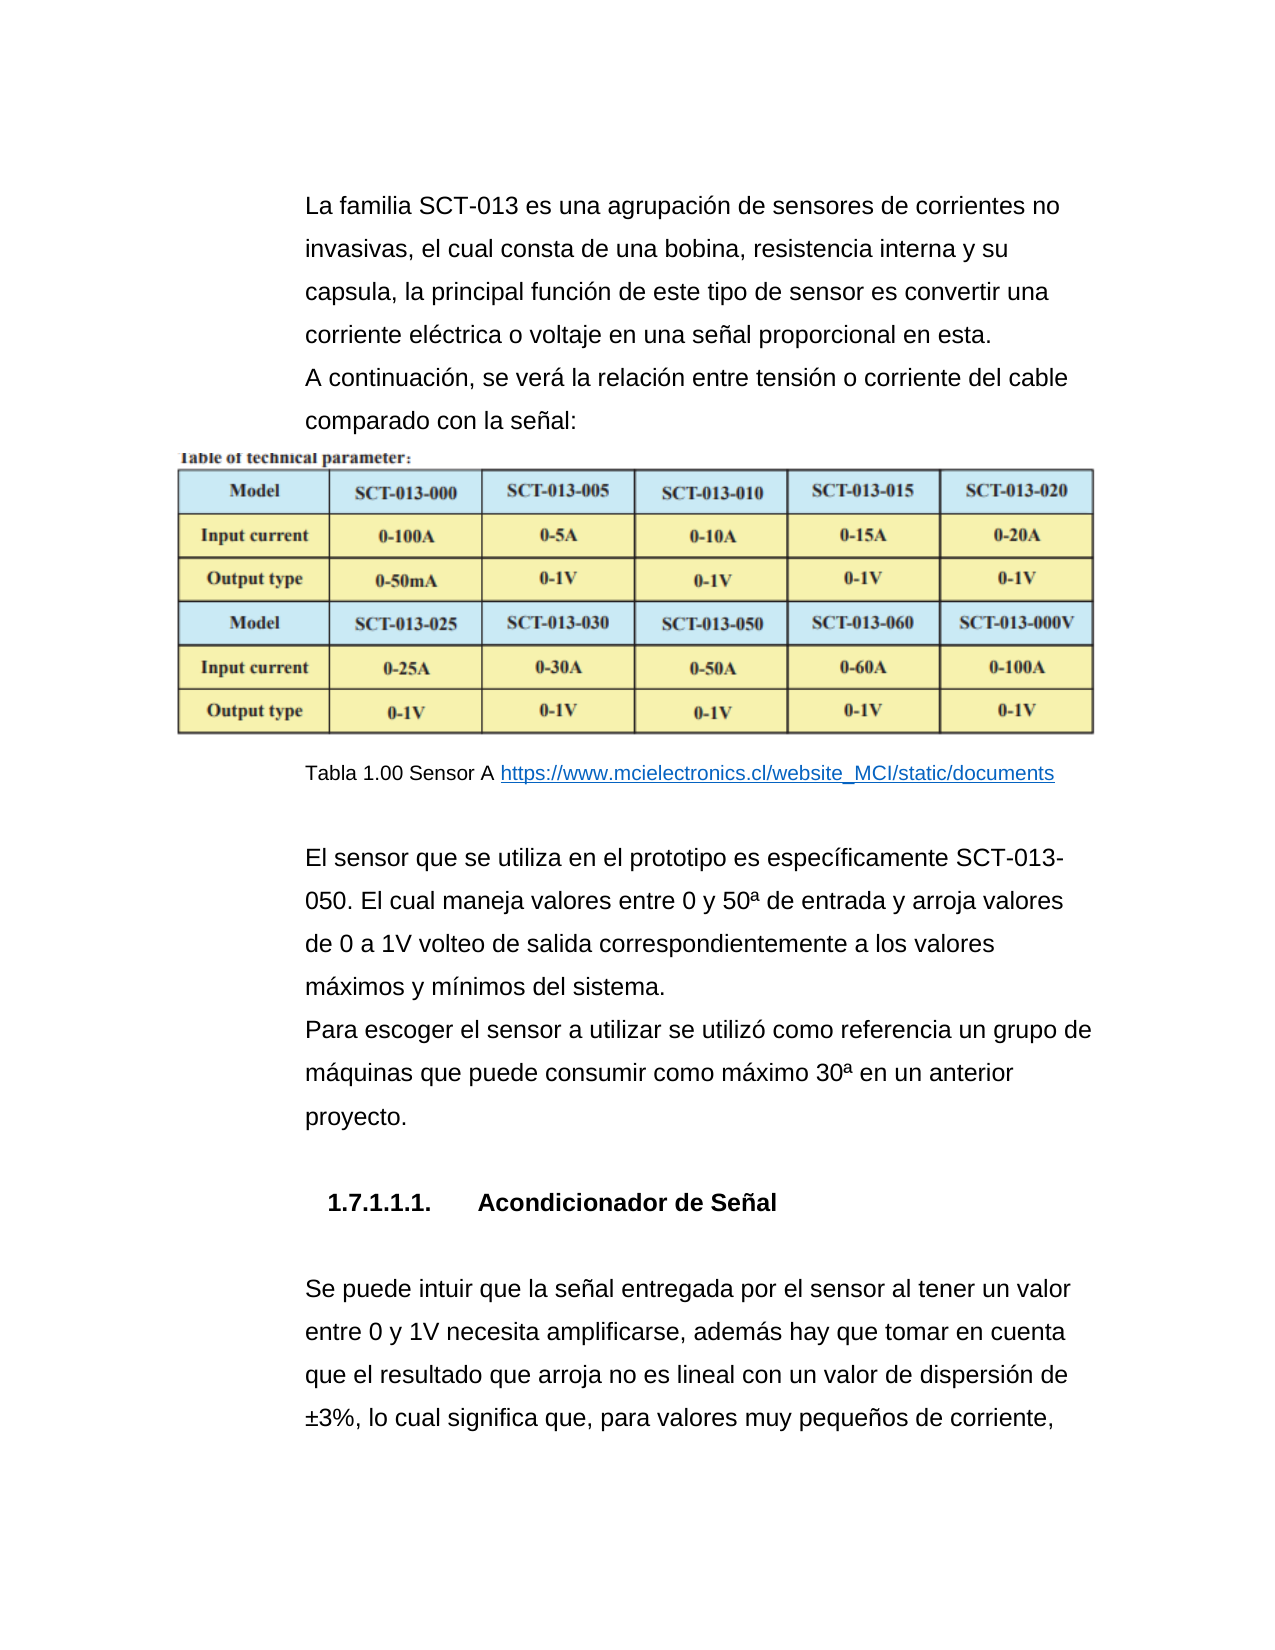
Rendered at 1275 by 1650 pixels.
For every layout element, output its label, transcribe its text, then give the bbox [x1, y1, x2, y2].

text El sensor que se utiliza en el prototipo es específicamente SCT-013-050. El cual maneja valores entre 0 y 50ª de entrada y arroja valores de 0 a 1V volteo de salida correspondientemente a los valores máximos y mínimos del sistema. [305, 843, 1098, 1001]
text A continuación, se verá la relación entre tensión o corriente del cable comparado con la señal: [305, 363, 1098, 435]
picture [176, 453, 1097, 735]
text La familia SCT-013 es una agrupación de sensores de corrientes no invasivas, el cual consta de una bobina, resistencia interna y su capsula, la principal función de este tipo de sensor es convertir una corriente eléctrica o voltaje en una señal proporcional en esta. [305, 191, 1098, 349]
text Para escoger el sensor a utilizar se utilizó como referencia un grupo de máquinas que puede consumir como máximo 30ª en un anterior proyecto. [305, 1015, 1098, 1130]
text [305, 1274, 1098, 1432]
list Acondicionador de Señal [327, 1188, 1098, 1216]
